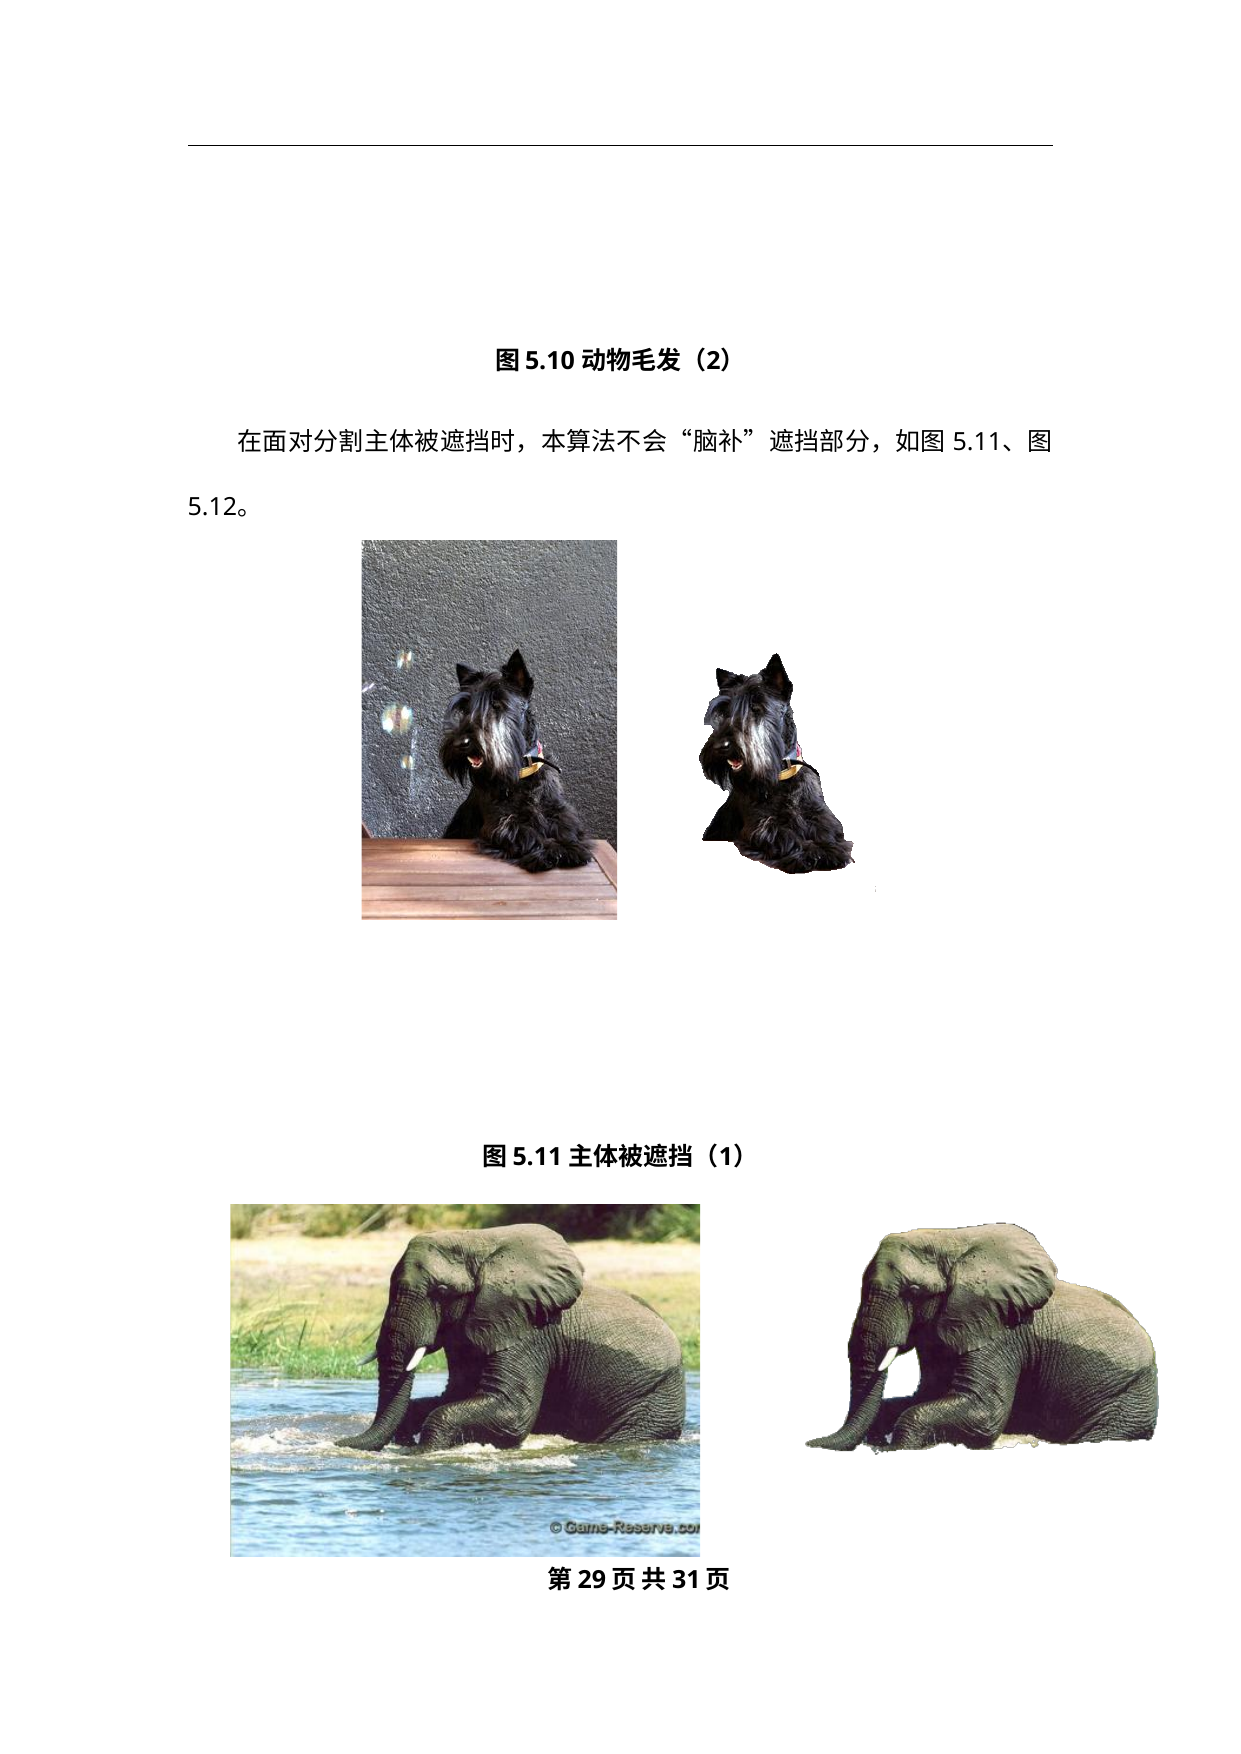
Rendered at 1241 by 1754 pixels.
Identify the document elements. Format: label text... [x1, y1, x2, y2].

picture [702, 1204, 1173, 1557]
picture [361, 540, 618, 920]
text 图5.11 主体被遮挡（1） [187, 1122, 1053, 1187]
text 图5.10 动物毛发（2） [187, 326, 1053, 391]
picture [622, 545, 876, 921]
text 在面对分割主体被遮挡时，本算法不会“脑补”遮挡部分，如图5.11、图5.12。 [187, 407, 1053, 537]
picture [230, 1204, 701, 1557]
